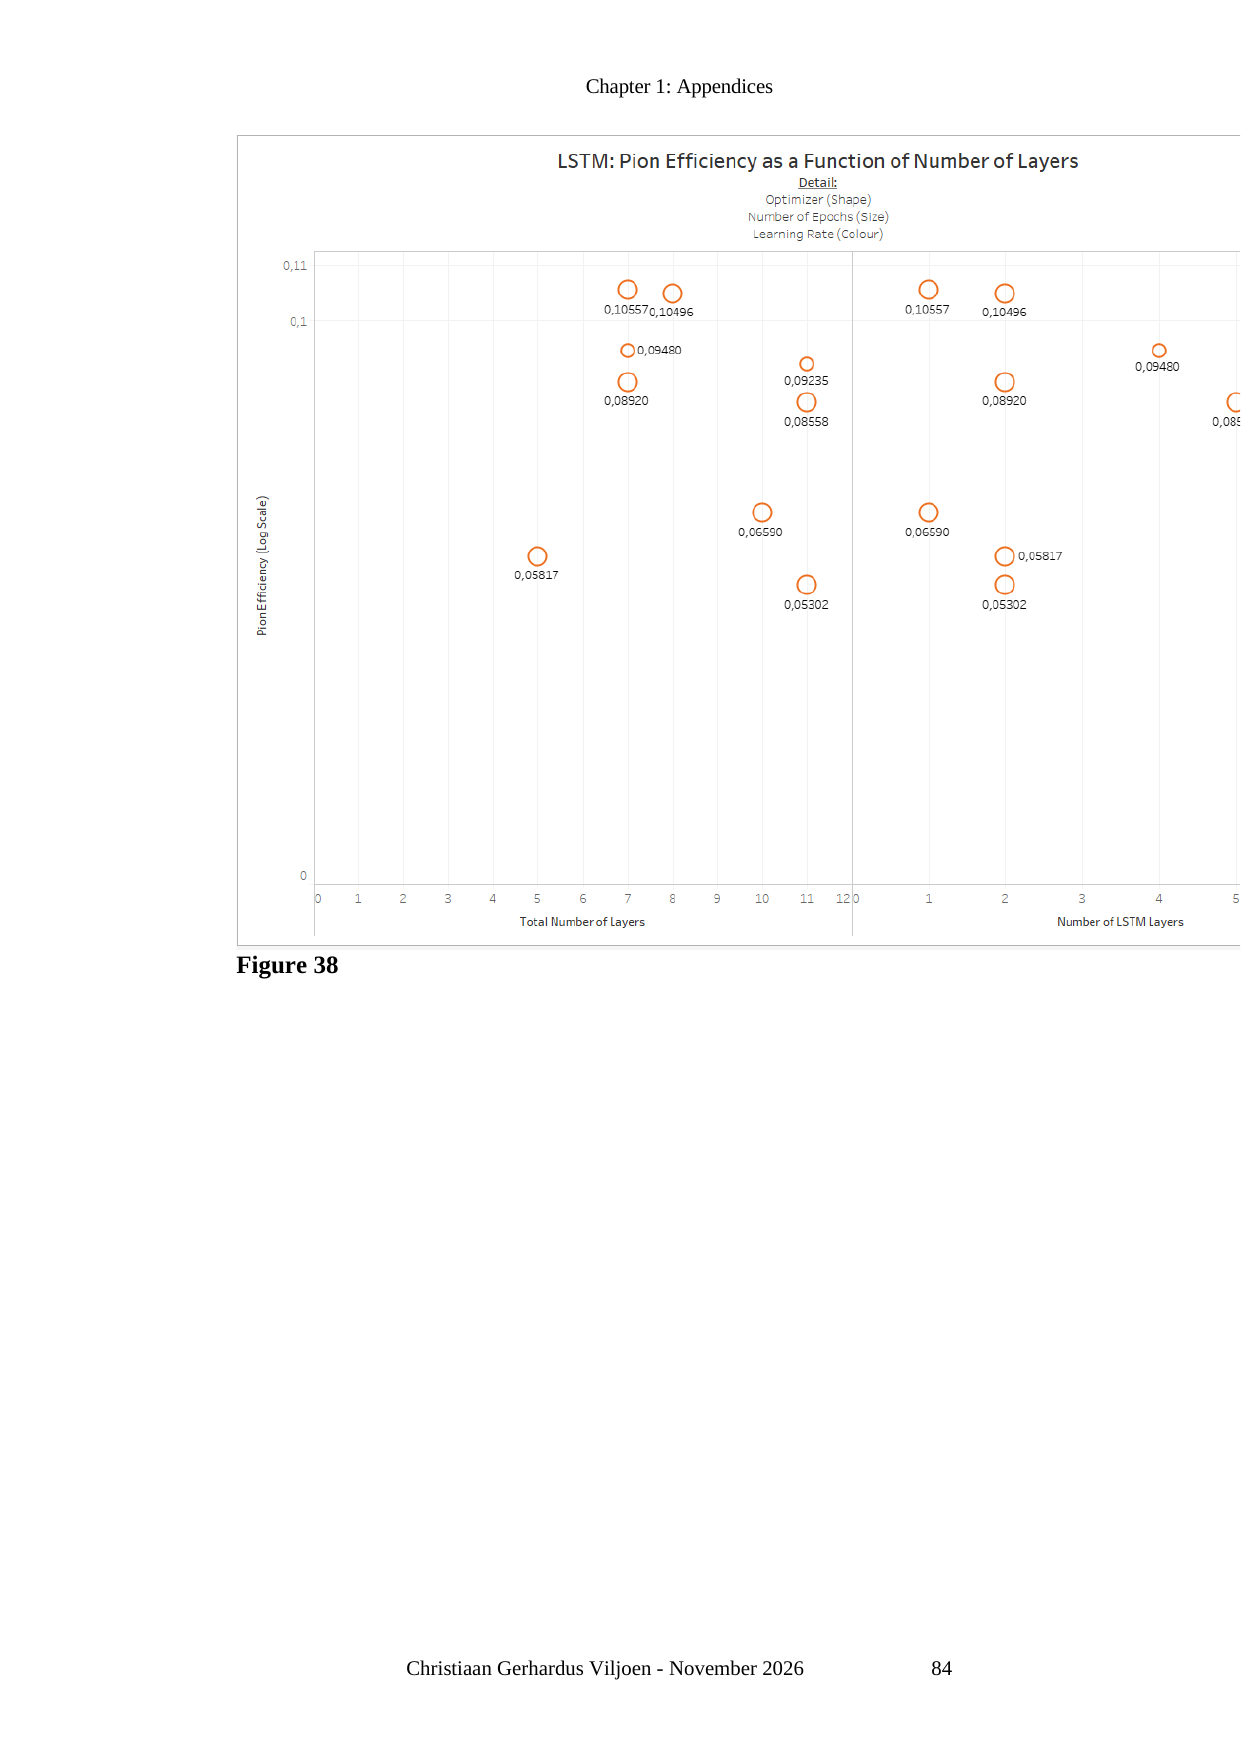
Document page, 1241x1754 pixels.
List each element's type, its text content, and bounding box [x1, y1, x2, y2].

picture [236, 135, 1241, 950]
text Figure 52 [236, 950, 1122, 979]
